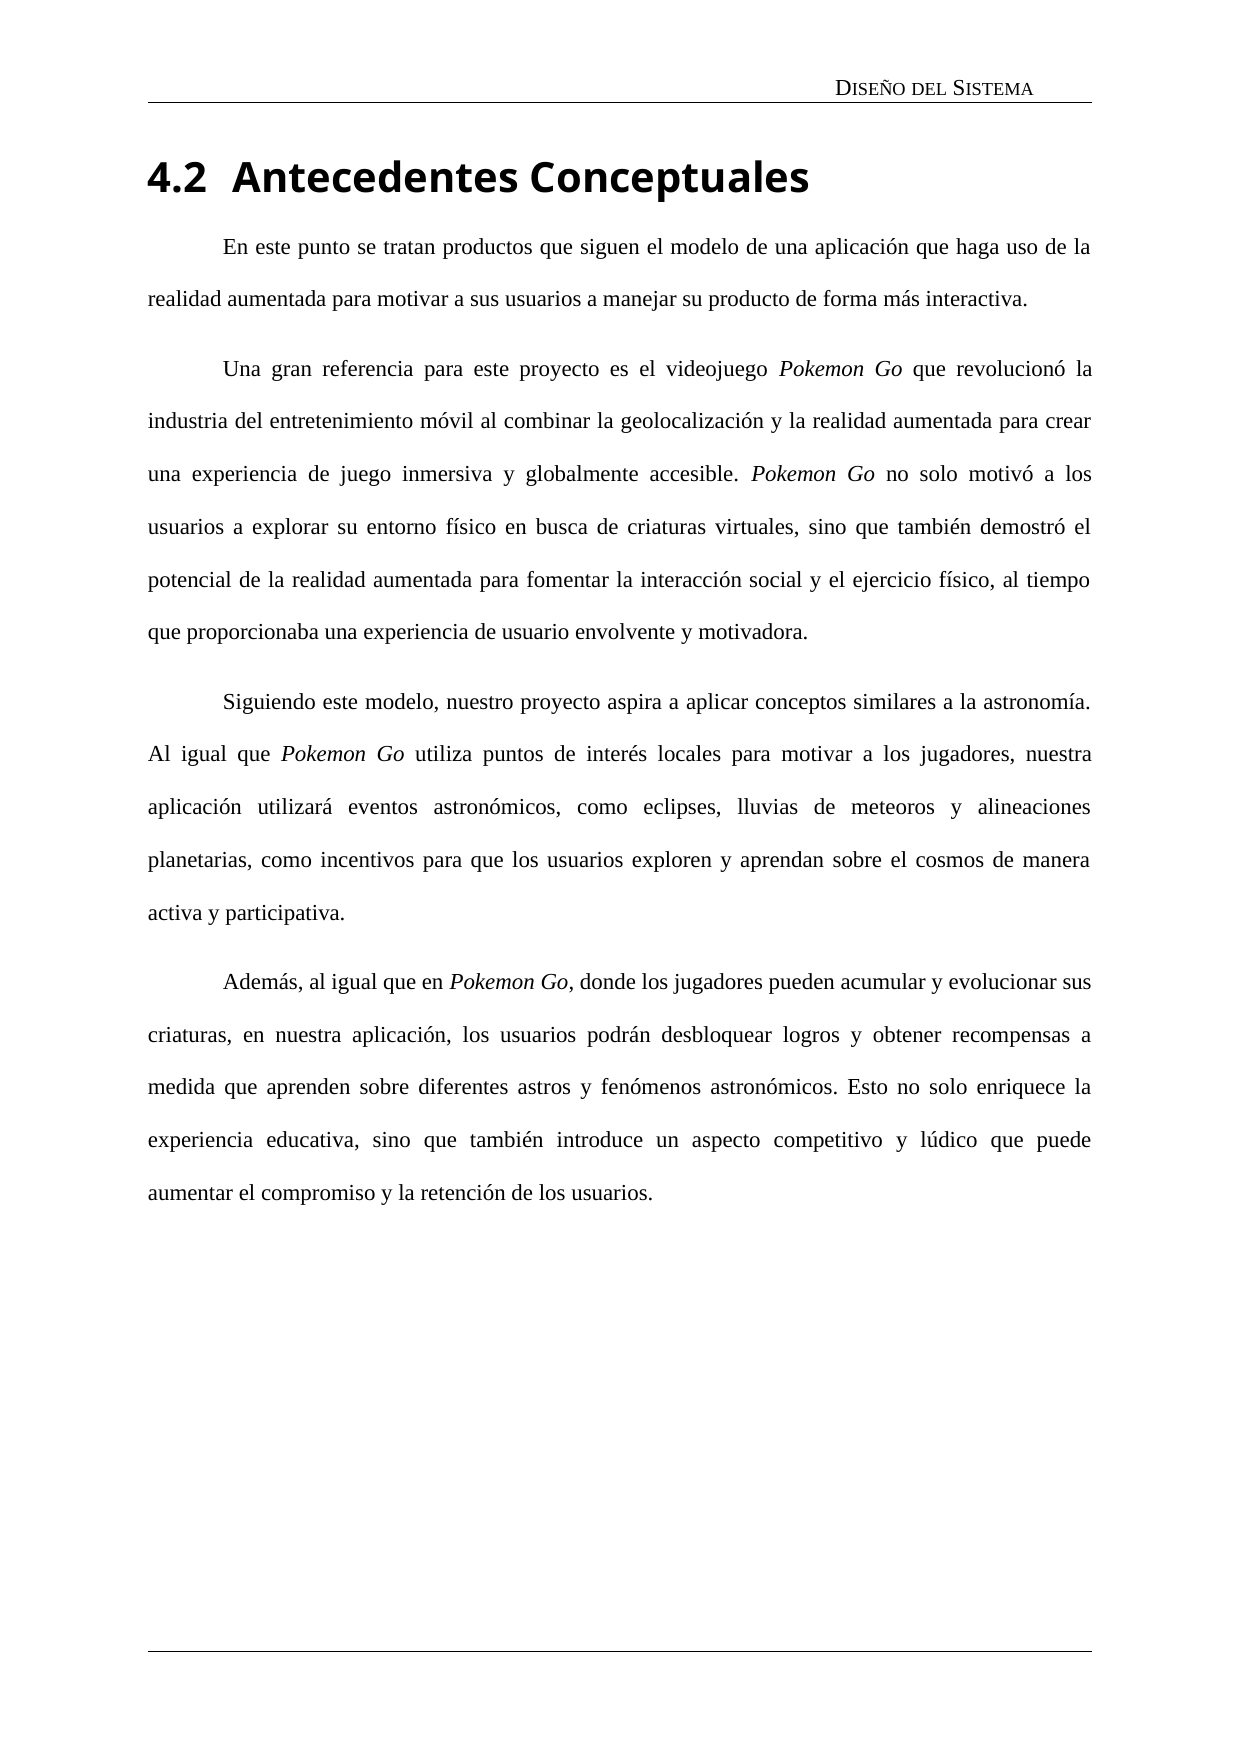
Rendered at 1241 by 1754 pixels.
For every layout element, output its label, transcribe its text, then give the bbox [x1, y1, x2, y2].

subtitle Antecedentes Conceptuales [148, 148, 1092, 204]
text En este punto se tratan productos que siguen el modelo de una aplicación que haga uso de la realidad aumentada para motivar a sus usuarios a manejar su producto de forma más interactiva. [148, 233, 1092, 312]
text Una gran referencia para este proyecto es el videojuego Pokemon Go que revolucionó la industria del entretenimiento móvil al combinar la geolocalización y la realidad aumentada para crear una experiencia de juego inmersiva y globalmente accesible. Pokemon Go no solo motivó a los usuarios a explorar su entorno físico en busca de criaturas virtuales, sino que también demostró el potencial de la realidad aumentada para fomentar la interacción social y el ejercicio físico, al tiempo que proporcionaba una experiencia de usuario envolvente y motivadora. [148, 355, 1092, 645]
text Siguiendo este modelo, nuestro proyecto aspira a aplicar conceptos similares a la astronomía. Al igual que Pokemon Go utiliza puntos de interés locales para motivar a los jugadores, nuestra aplicación utilizará eventos astronómicos, como eclipses, lluvias de meteoros y alineaciones planetarias, como incentivos para que los usuarios exploren y aprendan sobre el cosmos de manera activa y participativa. [148, 688, 1092, 925]
text Además, al igual que en Pokemon Go, donde los jugadores pueden acumular y evolucionar sus criaturas, en nuestra aplicación, los usuarios podrán desbloquear logros y obtener recompensas a medida que aprenden sobre diferentes astros y fenómenos astronómicos. Esto no solo enriquece la experiencia educativa, sino que también introduce un aspecto competitivo y lúdico que puede aumentar el compromiso y la retención de los usuarios. [148, 968, 1092, 1205]
